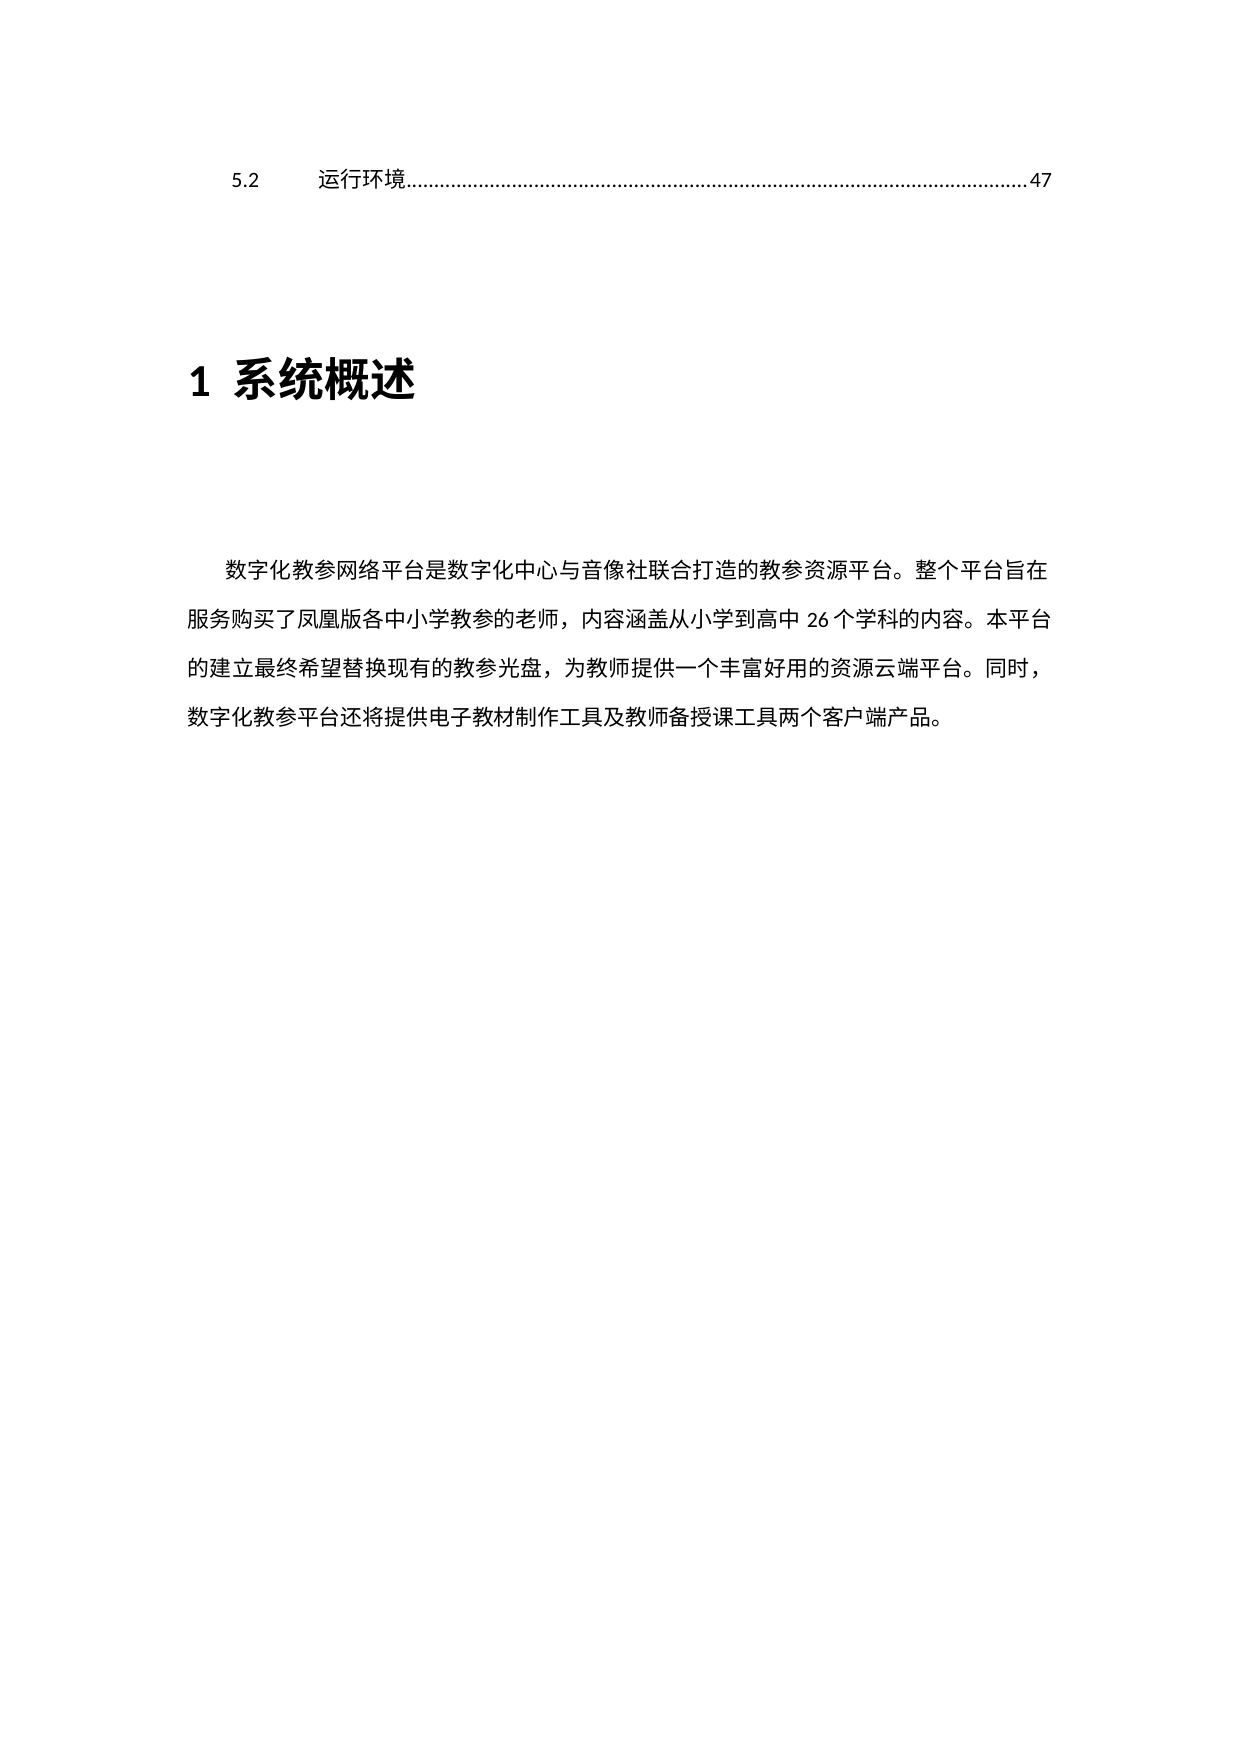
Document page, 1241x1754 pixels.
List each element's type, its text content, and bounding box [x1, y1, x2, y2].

subtitle 系统概述 [187, 327, 1053, 425]
list 数字化教参网络平台是数字化中心与音像社联合打造的教参资源平台。整个平台旨在服务购买了凤凰版各中小学教参的老师，内容涵盖从小学到高中26个学科的内容。本平台的建立最终希望替换现有的教参光盘，为教师提供一个丰富好用的资源云端平台。同时，数字化教参平台还将提供电子教材制作工具及教师备授课工具两个客户端产品。 [187, 553, 1053, 732]
